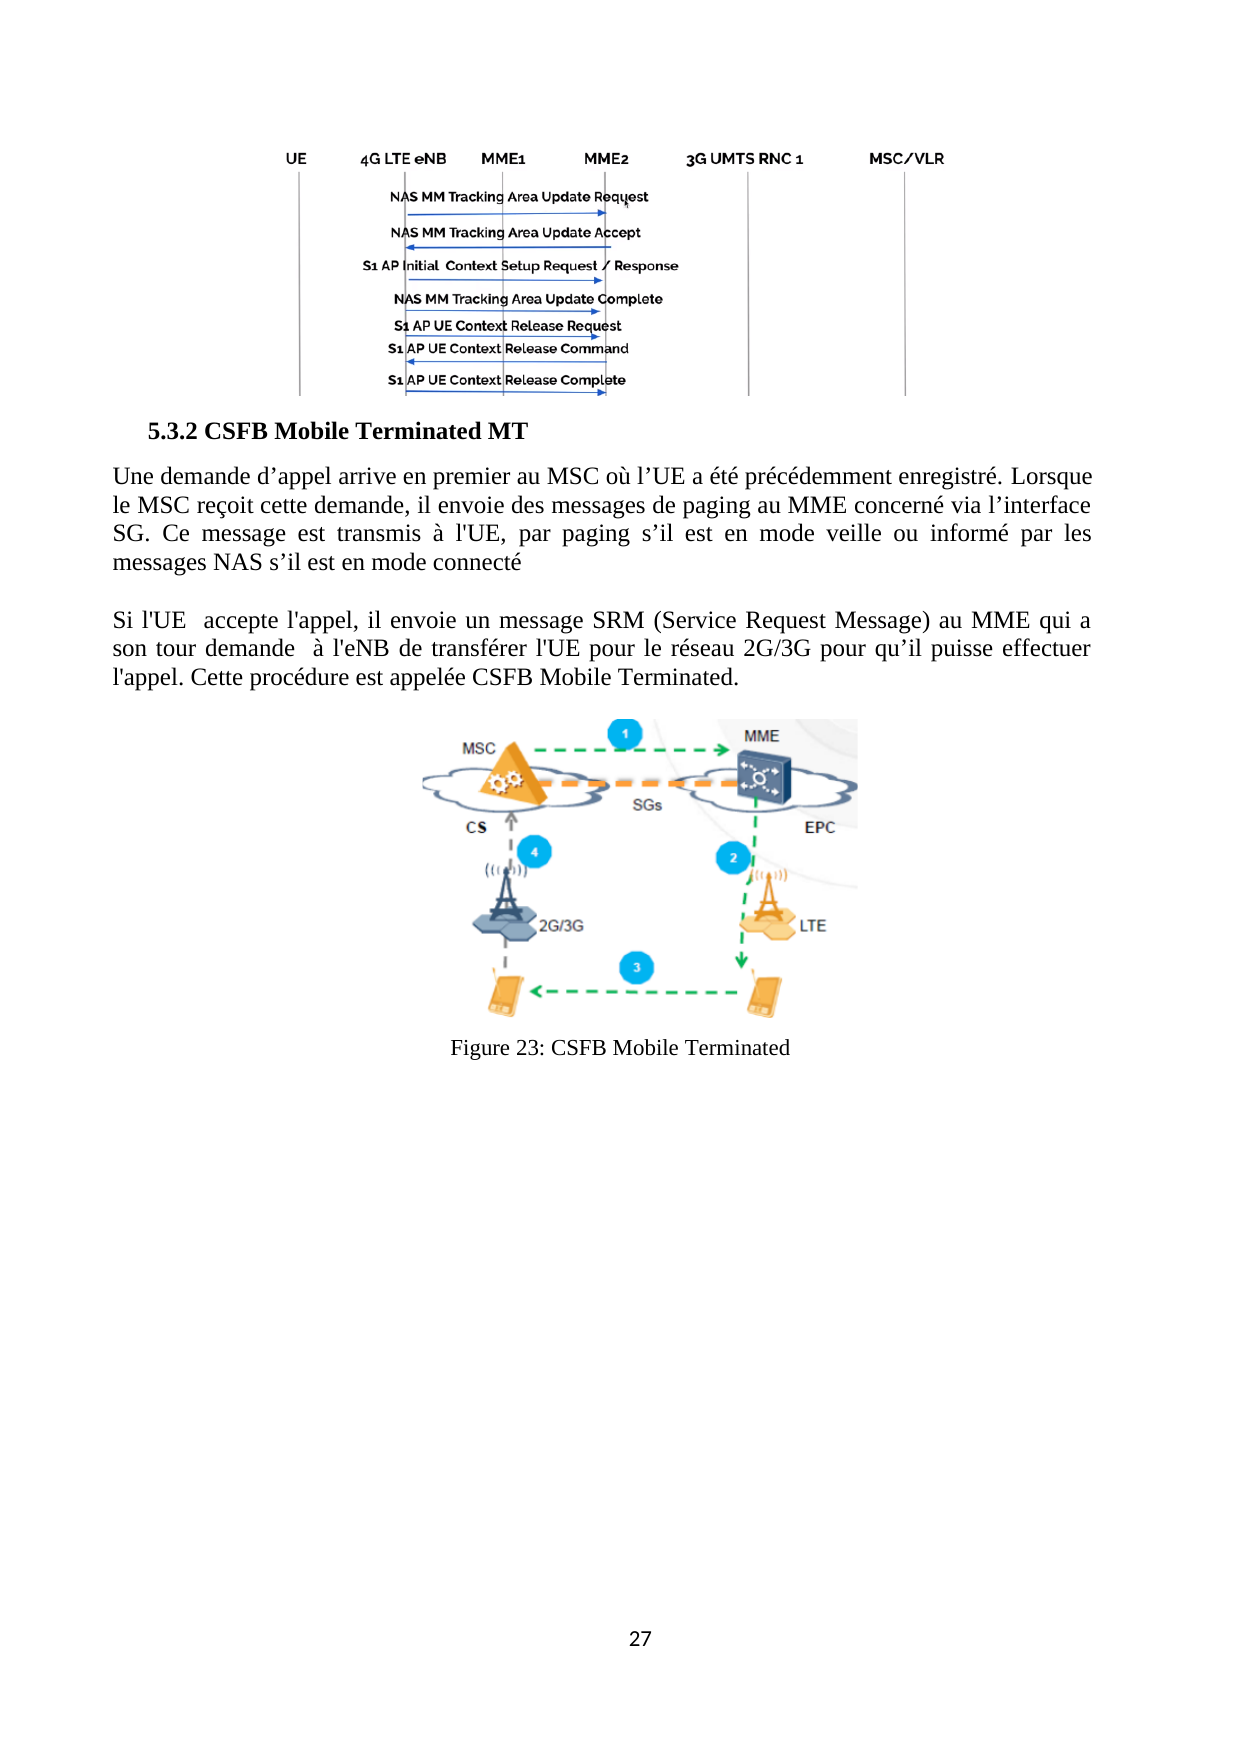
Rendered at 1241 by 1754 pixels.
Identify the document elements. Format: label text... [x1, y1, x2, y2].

text Si l'UE accepte l'appel, il envoie un message SRM (Service Request Message) au MME qui a son tour demande à l'eNB de transférer l'UE pour le réseau 2G/3G pour qu’il puisse effectuer l'appel. Cette procédure est appelée CSFB Mobile Terminated. [112, 605, 1093, 691]
subtitle 5.3.2 CSFB Mobile Terminated MT [148, 416, 1093, 445]
picture [278, 147, 962, 396]
picture [623, 730, 628, 738]
picture [422, 719, 858, 1018]
text Une demande d’appel arrive en premier au MSC où l’UE a été précédemment enregistré. Lorsque le MSC reçoit cette demande, il envoie des messages de paging au MME concerné via l’interface SG. Ce message est transmis à l'UE, par paging s’il est en mode veille ou informé par les messages NAS s’il est en mode connecté [112, 461, 1093, 576]
text Figure 23: CSFB Mobile Terminated [148, 1034, 1093, 1060]
